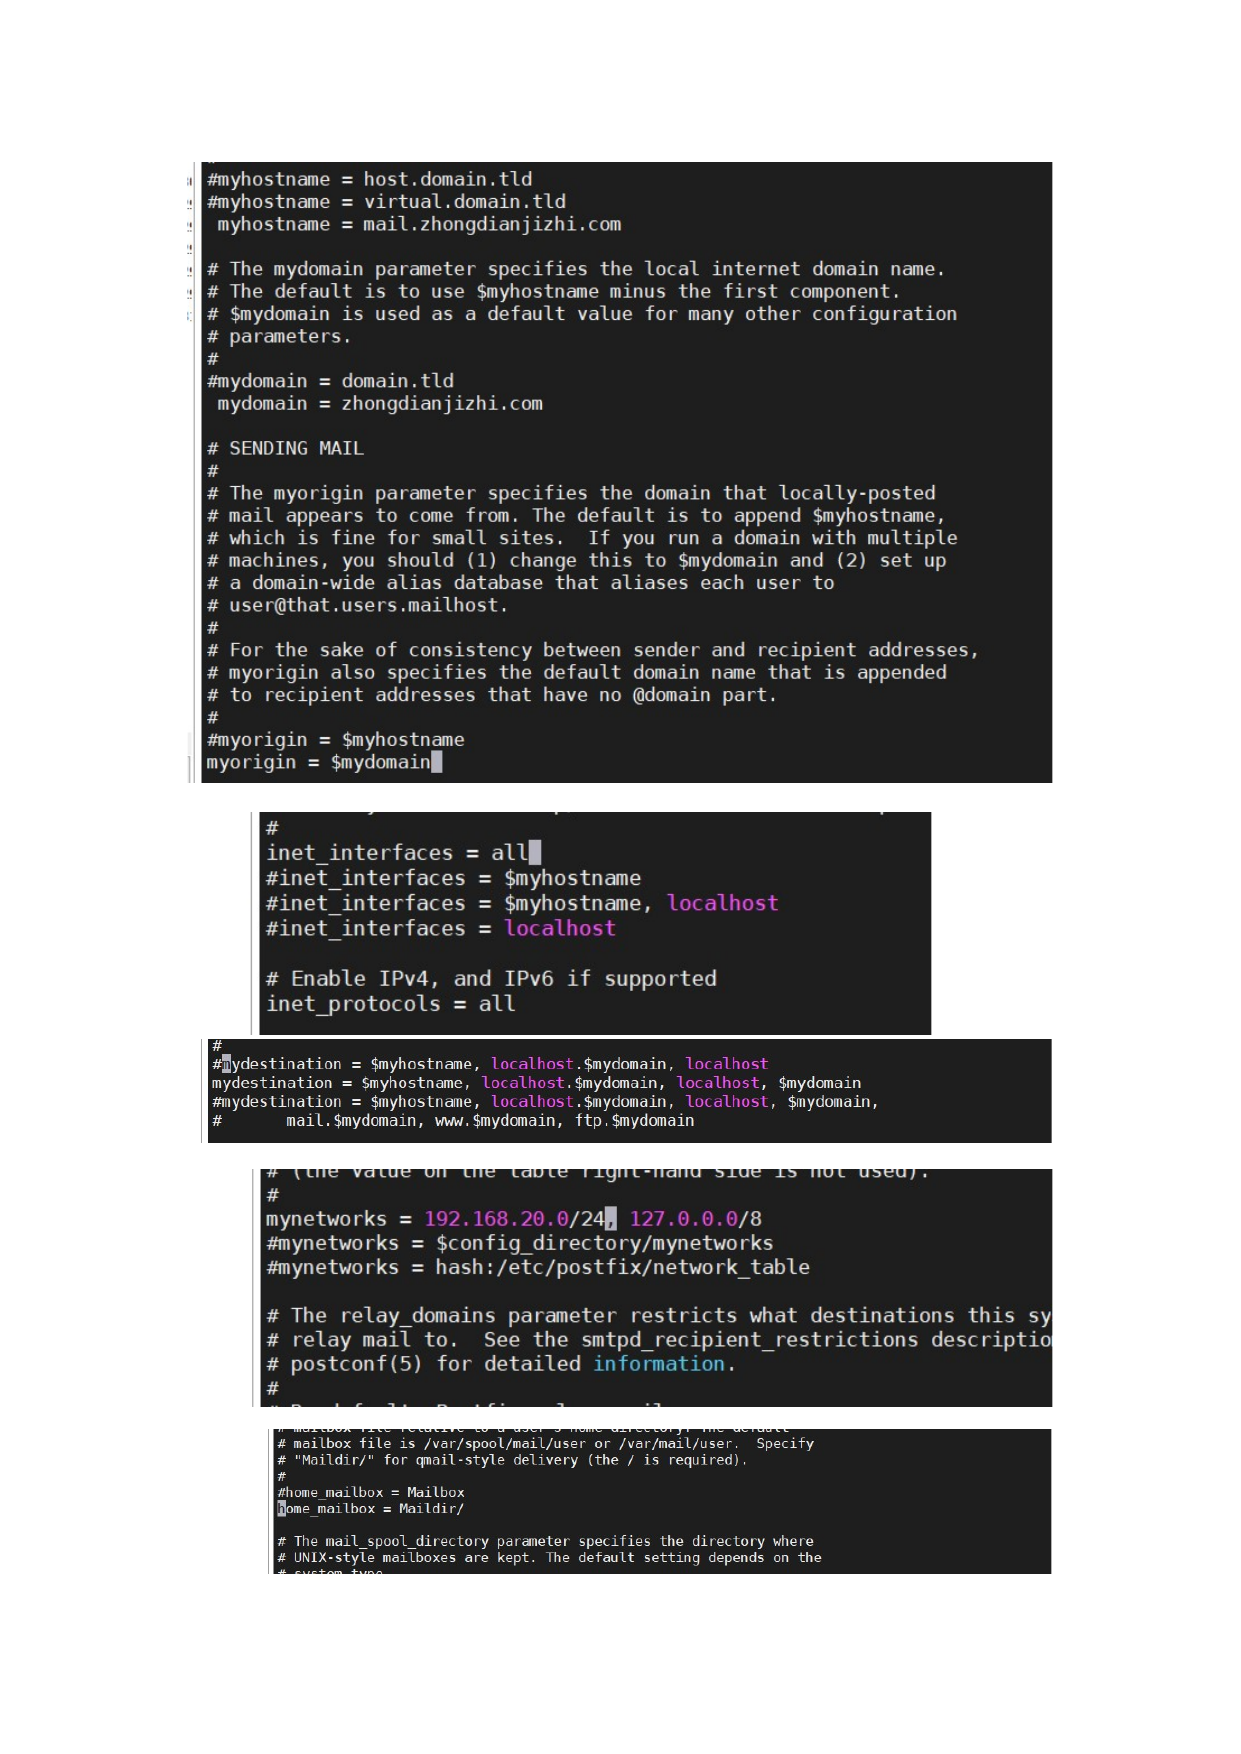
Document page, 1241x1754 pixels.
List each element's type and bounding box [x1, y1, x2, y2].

picture [187, 162, 1053, 783]
picture [187, 812, 932, 1035]
picture [187, 1429, 1052, 1574]
picture [187, 1169, 1053, 1407]
picture [187, 1039, 1052, 1143]
